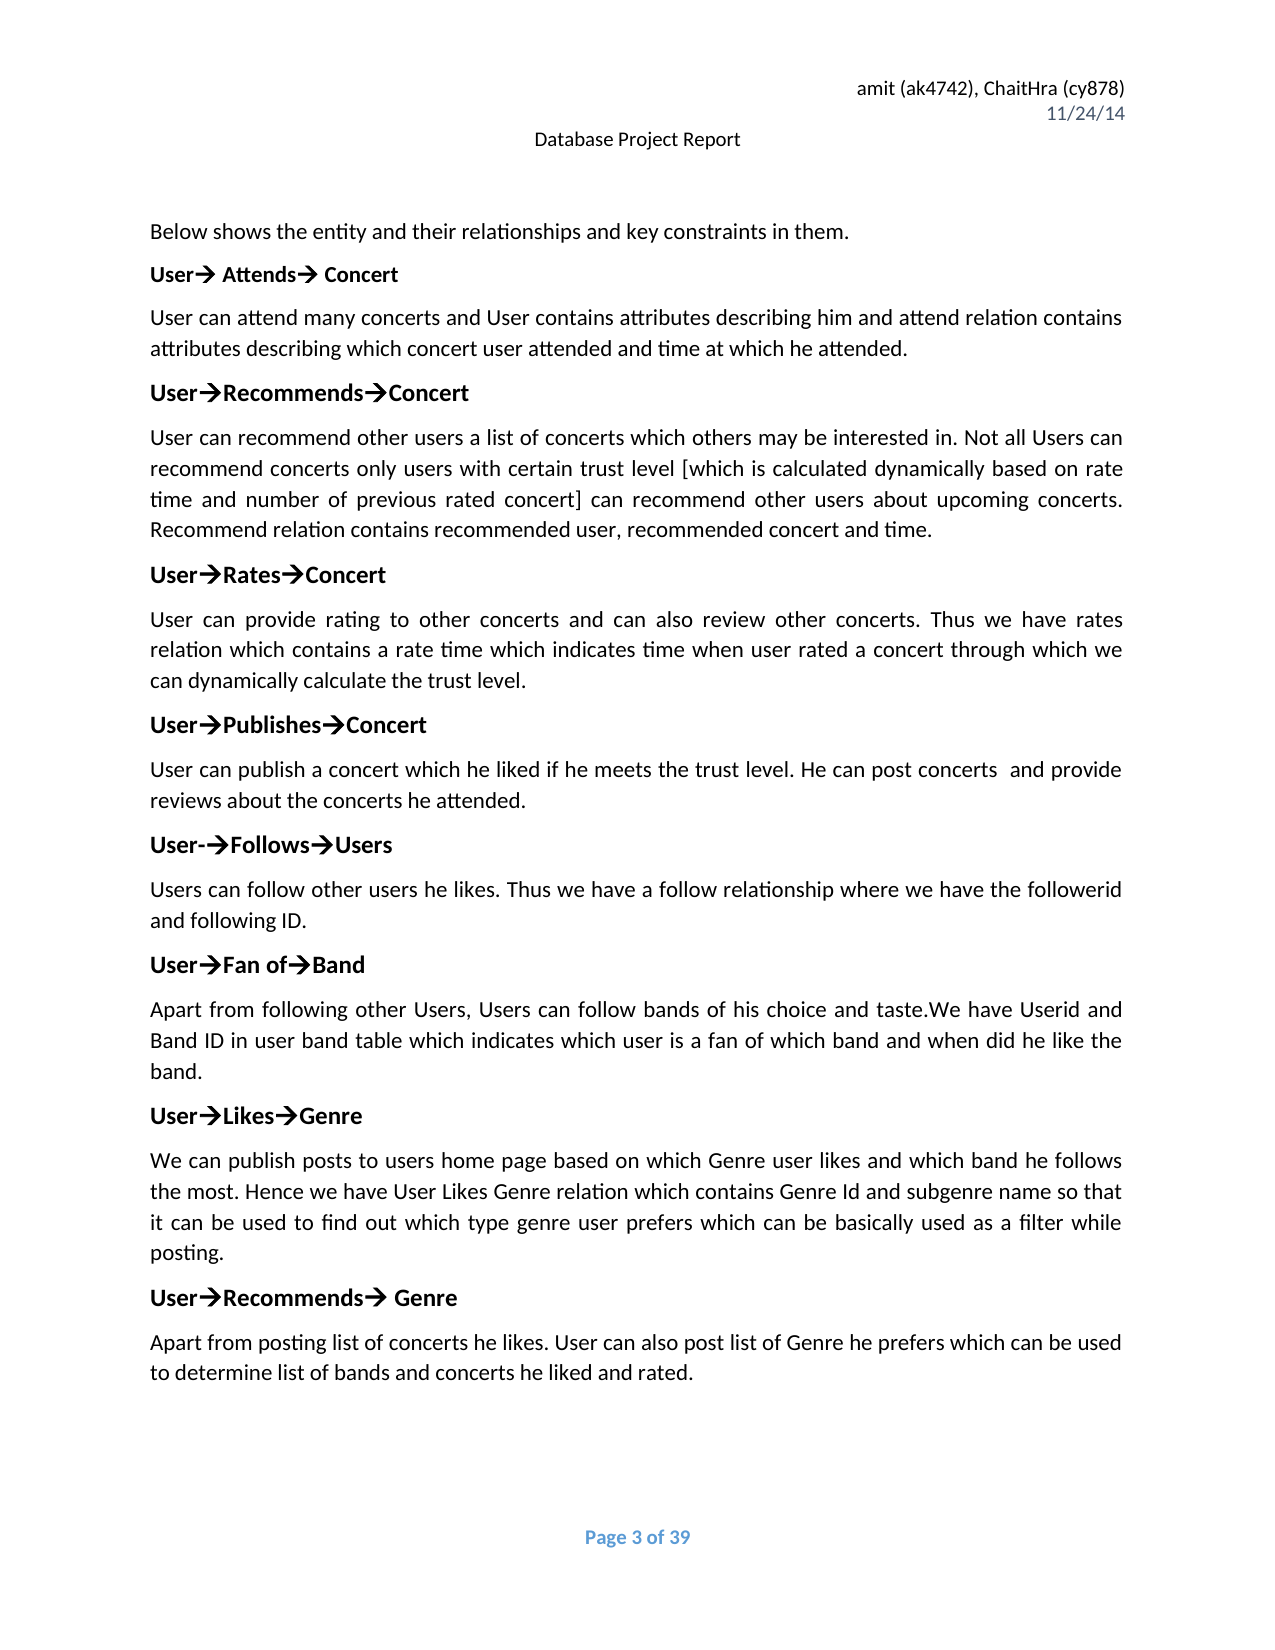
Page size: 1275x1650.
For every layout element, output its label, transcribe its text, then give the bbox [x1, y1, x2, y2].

text Users can follow other users he likes. Thus we have a follow relationship where we have the followerid and following ID. [150, 876, 1125, 934]
text Apart from following other Users, Users can follow bands of his choice and taste.We have Userid and Band ID in user band table which indicates which user is a fan of which band and when did he like the band. [150, 996, 1125, 1085]
text UserRecommendsConcert [150, 377, 1125, 408]
text User can recommend other users a list of concerts which others may be interested in. Not all Users can recommend concerts only users with certain trust level [which is calculated dynamically based on rate time and number of previous rated concert] can recommend other users about upcoming concerts. Recommend relation contains recommended user, recommended concert and time. [150, 423, 1125, 544]
text UserFan ofBand [150, 949, 1125, 980]
text We can publish posts to users home page based on which Genre user likes and which band he follows the most. Hence we have User Likes Genre relation which contains Genre Id and subgenre name so that it can be used to find out which type genre user prefers which can be basically used as a filter while posting. [150, 1146, 1125, 1267]
text UserRecommends Genre [150, 1282, 1125, 1312]
text Apart from posting list of concerts he likes. User can also post list of Genre he prefers which can be used to determine list of bands and concerts he liked and rated. [150, 1328, 1125, 1387]
text User-FollowsUsers [150, 829, 1125, 860]
text User can publish a concert which he liked if he meets the trust level. He can post concerts and provide reviews about the concerts he attended. [150, 756, 1125, 814]
text UserPublishesConcert [150, 709, 1125, 740]
text User Attends Concert [150, 260, 1125, 288]
text UserLikesGenre [150, 1100, 1125, 1131]
text Below shows the entity and their relationships and key constraints in them. [150, 217, 1125, 245]
text User can attend many concerts and User contains attributes describing him and attend relation contains attributes describing which concert user attended and time at which he attended. [150, 303, 1125, 362]
text User can provide rating to other concerts and can also review other concerts. Thus we have rates relation which contains a rate time which indicates time when user rated a concert through which we can dynamically calculate the trust level. [150, 605, 1125, 694]
text UserRatesConcert [150, 559, 1125, 589]
